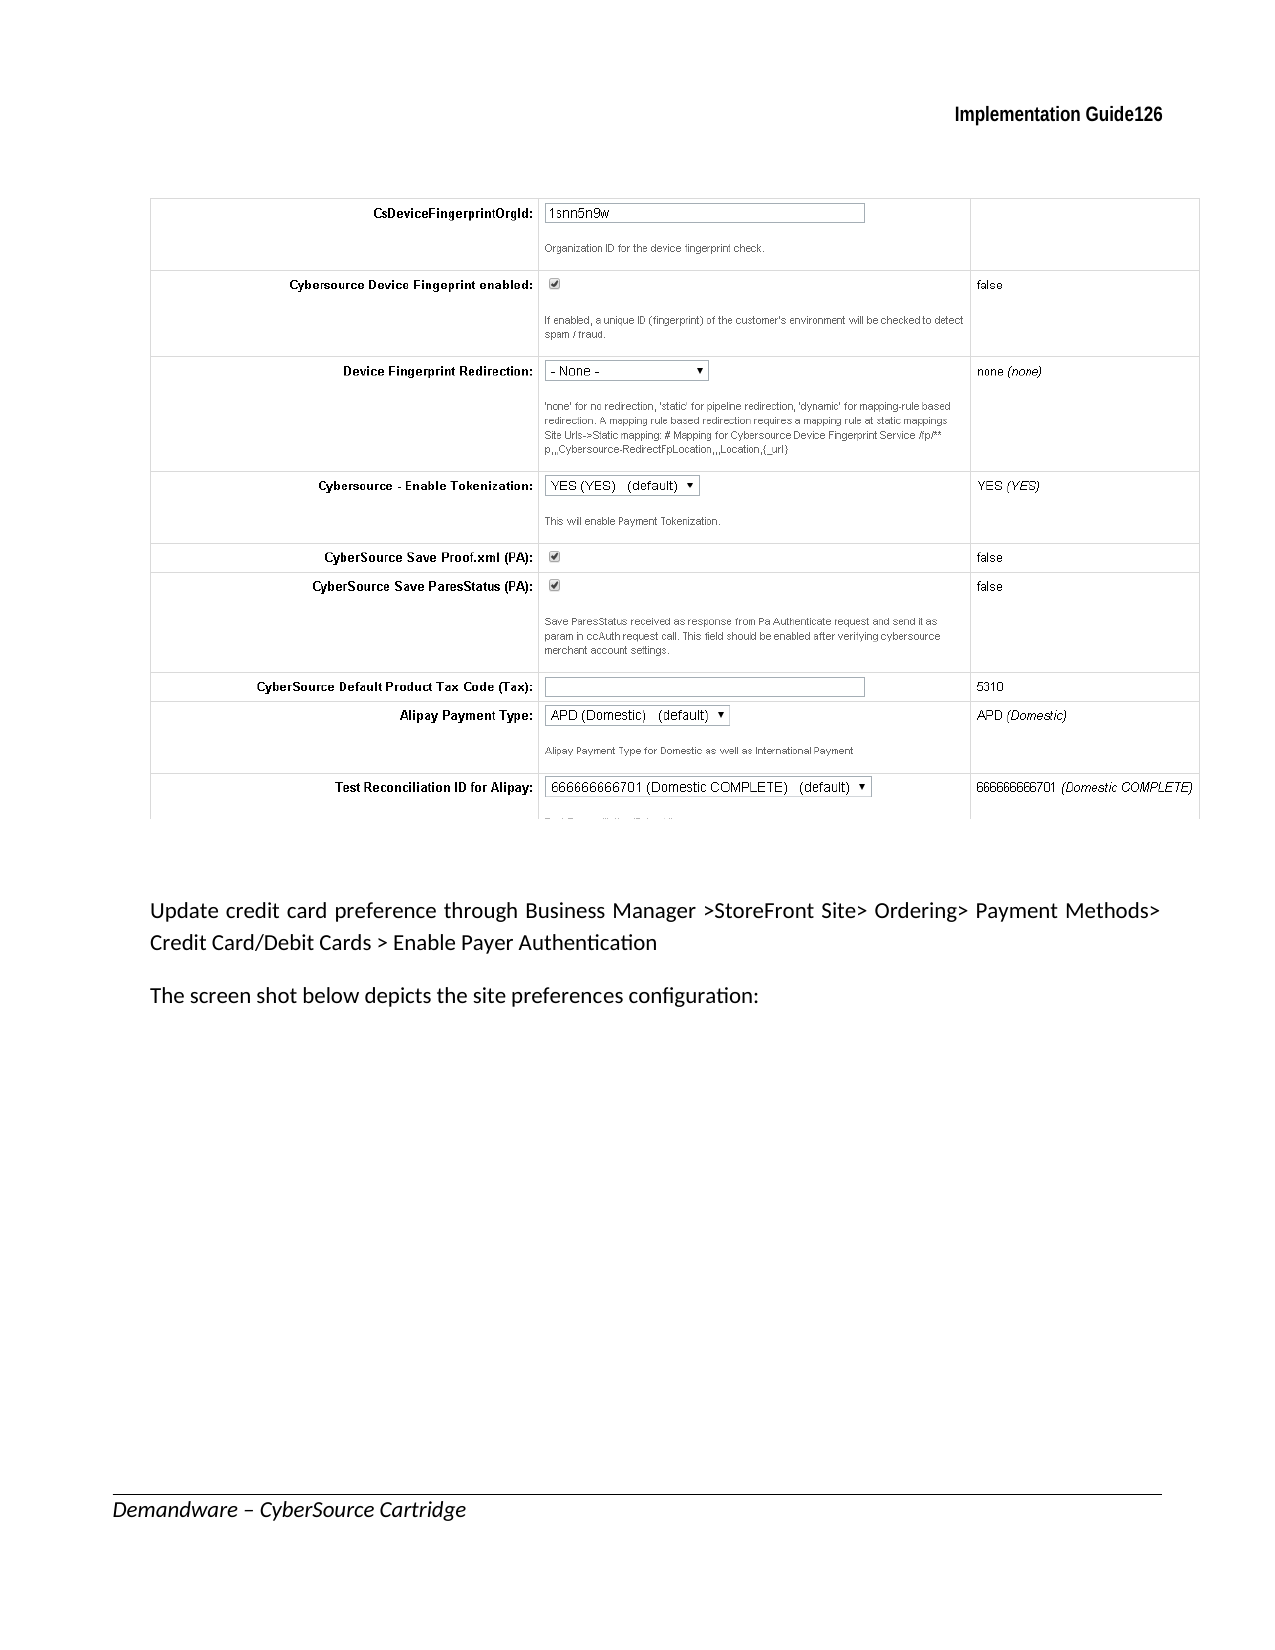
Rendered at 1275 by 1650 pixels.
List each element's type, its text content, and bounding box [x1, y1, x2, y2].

text Update credit card preference through Business Manager >StoreFront Site> Ordering> Payment Methods> Credit Card/Debit Cards > Enable Payer Authentication [150, 896, 1162, 956]
picture [150, 198, 1200, 819]
text The screen shot below depicts the site preferences configuration: [150, 981, 1162, 1009]
